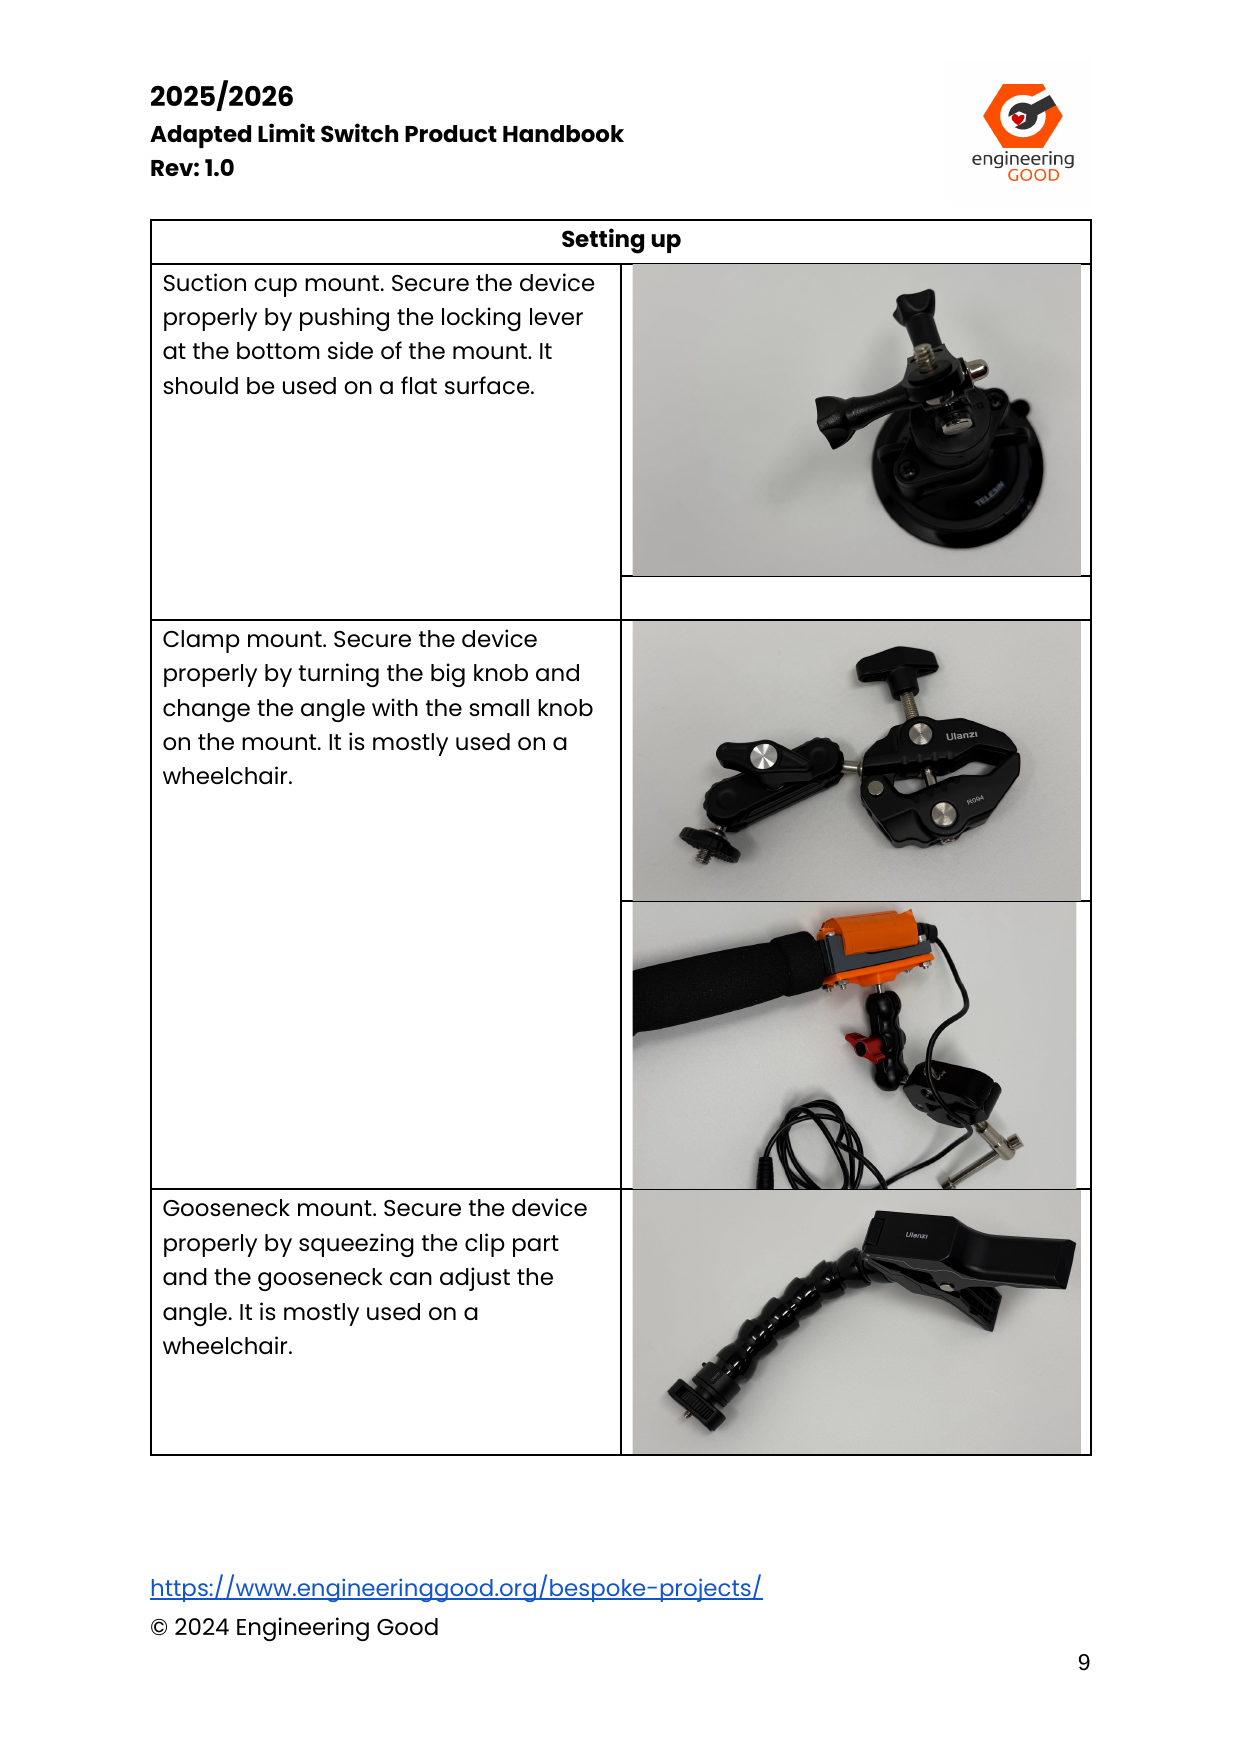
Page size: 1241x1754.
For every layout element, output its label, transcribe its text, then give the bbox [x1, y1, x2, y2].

table_cell [622, 1190, 632, 1453]
table_cell [1077, 902, 1090, 1188]
picture [632, 264, 1081, 576]
table_cell [622, 902, 632, 1188]
picture [945, 59, 1093, 207]
picture [632, 1190, 1081, 1454]
table_cell Suction cup mount. Secure the device properly by pushing the locking lever at the bottom side of the mount. It should be used on a flat surface. [152, 265, 620, 619]
table_cell [622, 621, 632, 900]
table_cell Clamp mount. Secure the device properly by turning the big knob and change the angle with the small knob on the mount. It is mostly used on a wheelchair. [152, 621, 620, 1188]
picture [632, 902, 1077, 1189]
table_header Setting up [152, 221, 1090, 262]
table_cell [622, 577, 1090, 619]
table_cell [622, 265, 632, 575]
picture [632, 621, 1081, 901]
table_cell Gooseneck mount. Secure the device properly by squeezing the clip part and the gooseneck can adjust the angle. It is mostly used on a wheelchair. [152, 1190, 620, 1453]
table_cell [1081, 265, 1090, 575]
table_cell [1081, 1190, 1090, 1453]
table_cell [1081, 621, 1090, 900]
